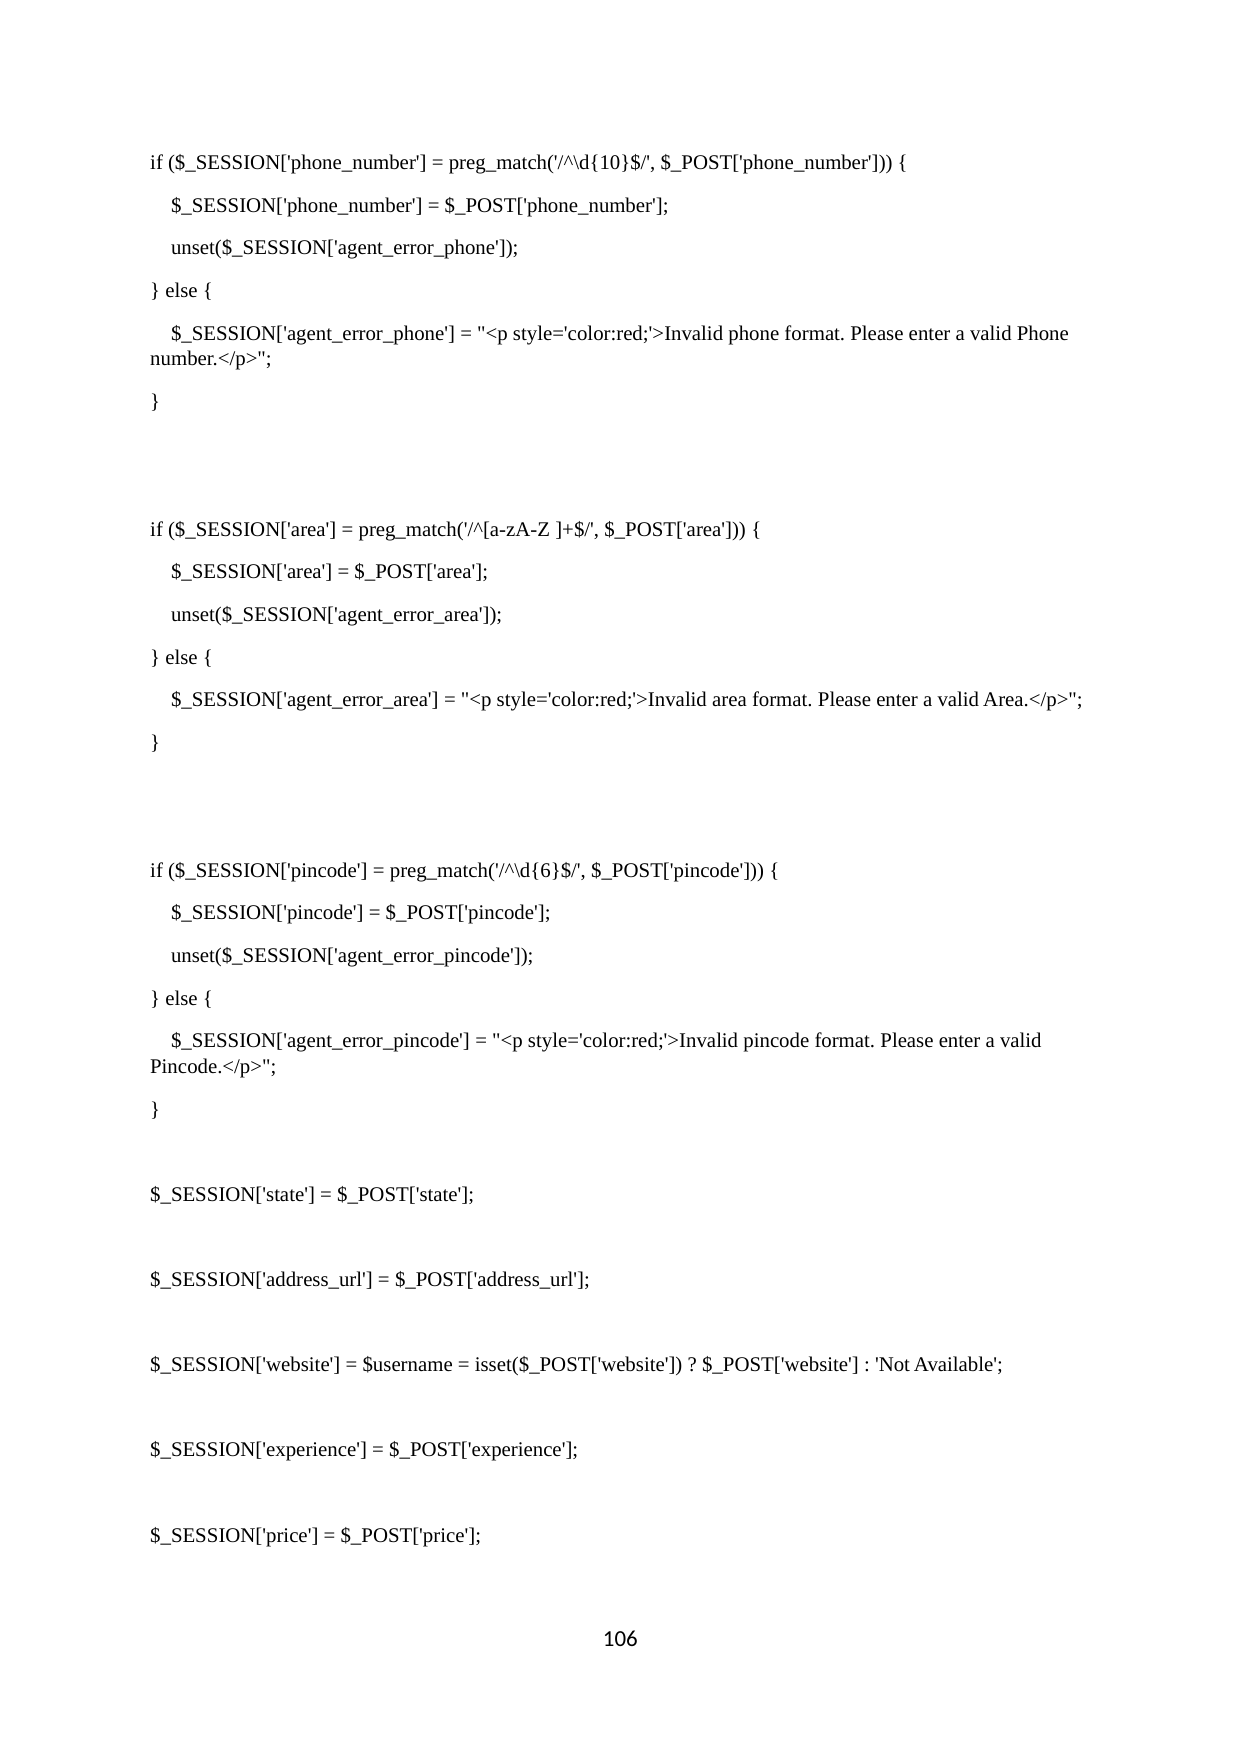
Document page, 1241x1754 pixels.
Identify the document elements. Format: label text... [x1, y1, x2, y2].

text $_SESSION['agent_error_pincode'] = "<p style='color:red;'>Invalid pincode format. Please enter a valid Pincode.</p>"; [150, 1028, 1090, 1078]
text $_SESSION['pincode'] = $_POST['pincode']; [150, 900, 1090, 924]
text } else { [150, 644, 1090, 669]
text $_SESSION['phone_number'] = $_POST['phone_number']; [150, 193, 1090, 217]
text unset($_SESSION['agent_error_pincode']); [150, 943, 1090, 967]
text $_SESSION['website'] = $username = isset($_POST['website']) ? $_POST['website'] : 'Not Available'; [150, 1352, 1090, 1376]
text $_SESSION['experience'] = $_POST['experience']; [150, 1437, 1090, 1461]
text } [150, 730, 1090, 754]
text $_SESSION['address_url'] = $_POST['address_url']; [150, 1267, 1090, 1291]
text if ($_SESSION['phone_number'] = preg_match('/^\d{10}$/', $_POST['phone_number'])) { [150, 150, 1090, 174]
text $_SESSION['price'] = $_POST['price']; [150, 1523, 1090, 1547]
text } [150, 389, 1090, 413]
text if ($_SESSION['pincode'] = preg_match('/^\d{6}$/', $_POST['pincode'])) { [150, 858, 1090, 882]
text } [150, 1097, 1090, 1121]
text $_SESSION['agent_error_phone'] = "<p style='color:red;'>Invalid phone format. Please enter a valid Phone number.</p>"; [150, 320, 1090, 370]
text $_SESSION['area'] = $_POST['area']; [150, 559, 1090, 583]
text unset($_SESSION['agent_error_area']); [150, 602, 1090, 626]
text $_SESSION['state'] = $_POST['state']; [150, 1182, 1090, 1206]
text $_SESSION['agent_error_area'] = "<p style='color:red;'>Invalid area format. Please enter a valid Area.</p>"; [150, 687, 1090, 711]
text } else { [150, 985, 1090, 1009]
text unset($_SESSION['agent_error_phone']); [150, 235, 1090, 259]
text if ($_SESSION['area'] = preg_match('/^[a-zA-Z ]+$/', $_POST['area'])) { [150, 517, 1090, 541]
text } else { [150, 278, 1090, 302]
